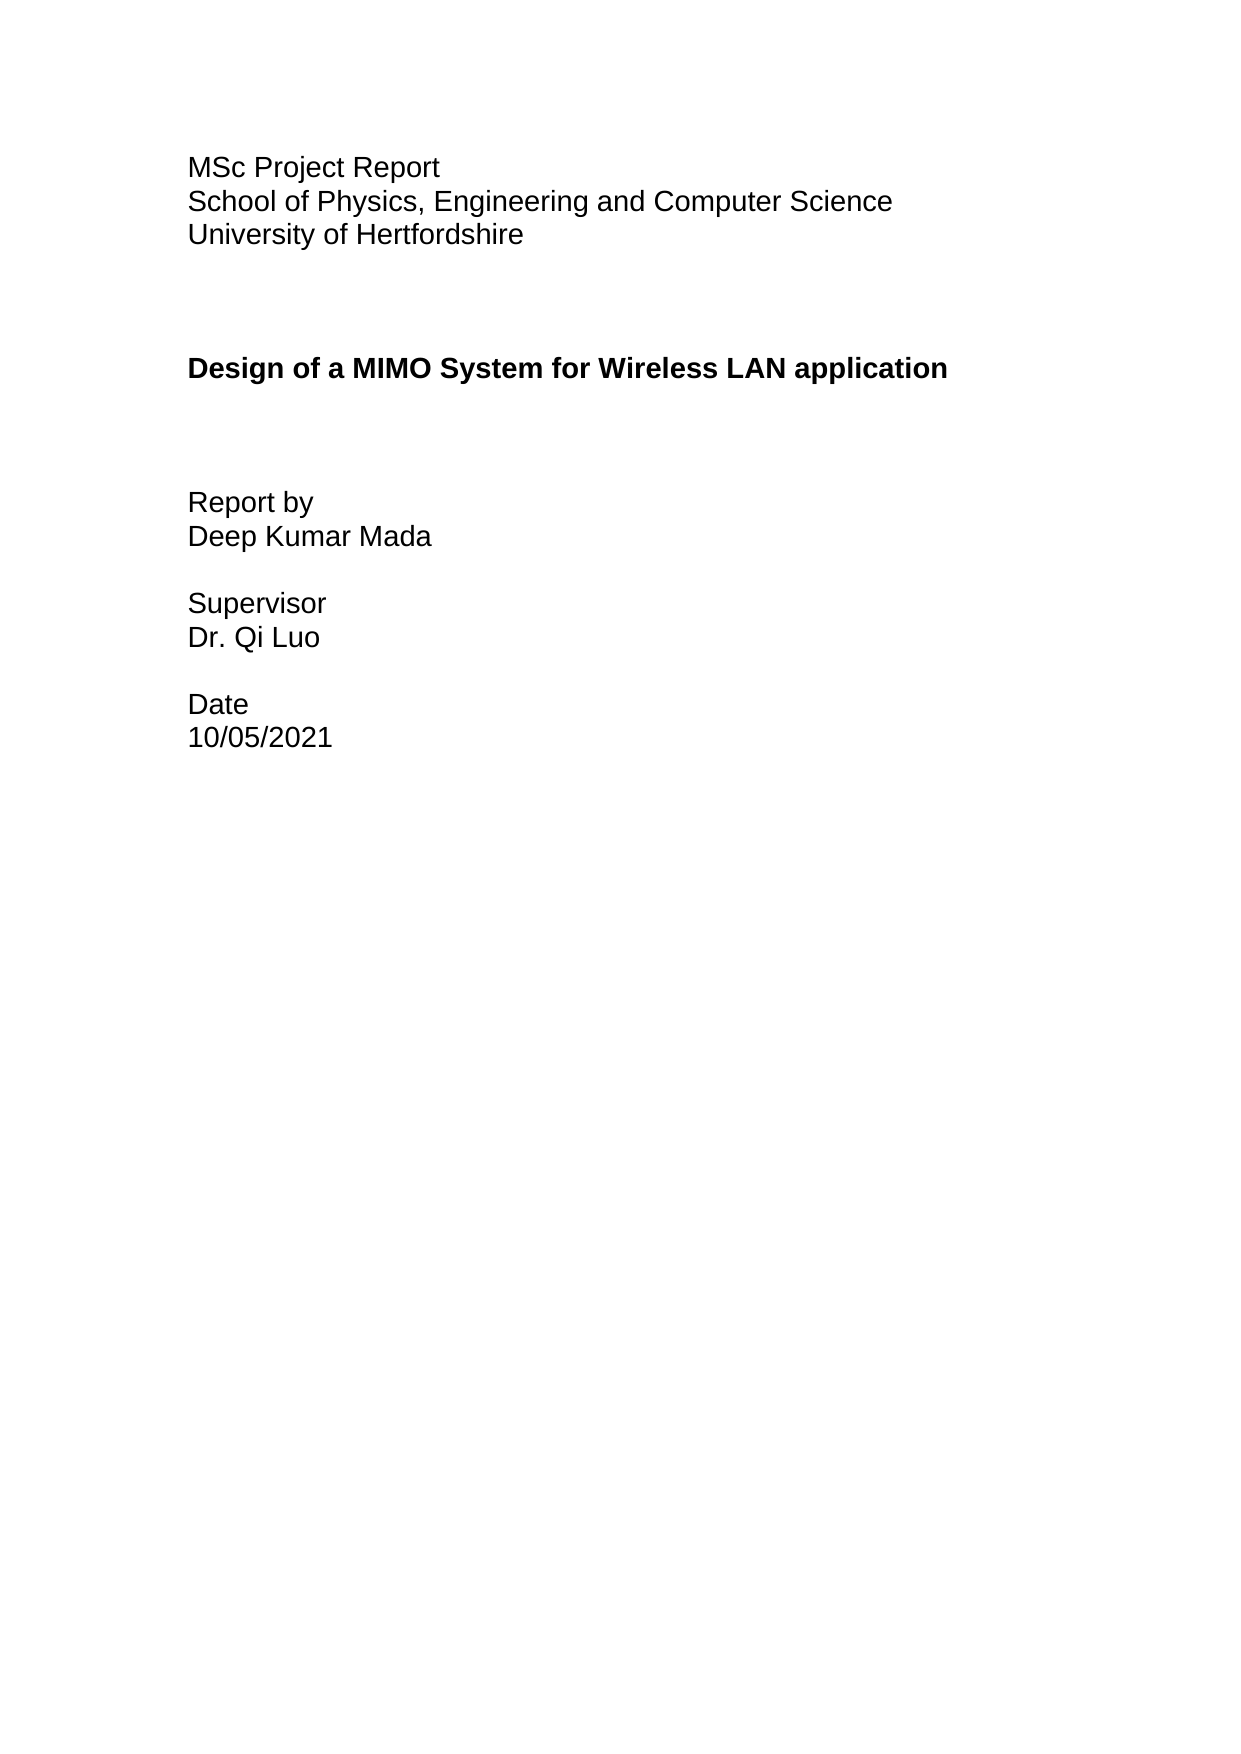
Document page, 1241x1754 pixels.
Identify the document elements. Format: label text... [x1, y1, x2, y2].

text Supervisor [187, 586, 1053, 619]
text Report by [187, 485, 1053, 519]
text School of Physics, Engineering and Computer Science University of Hertfordshire [187, 183, 1053, 251]
text Dr. Qi Luo [187, 619, 1053, 653]
text Design of a MIMO System for Wireless LAN application [187, 351, 1053, 385]
text Deep Kumar Mada [187, 519, 1053, 552]
text MSc Project Report [187, 150, 1053, 183]
text 10/05/2021 [187, 720, 1053, 754]
text Date [187, 687, 1053, 720]
